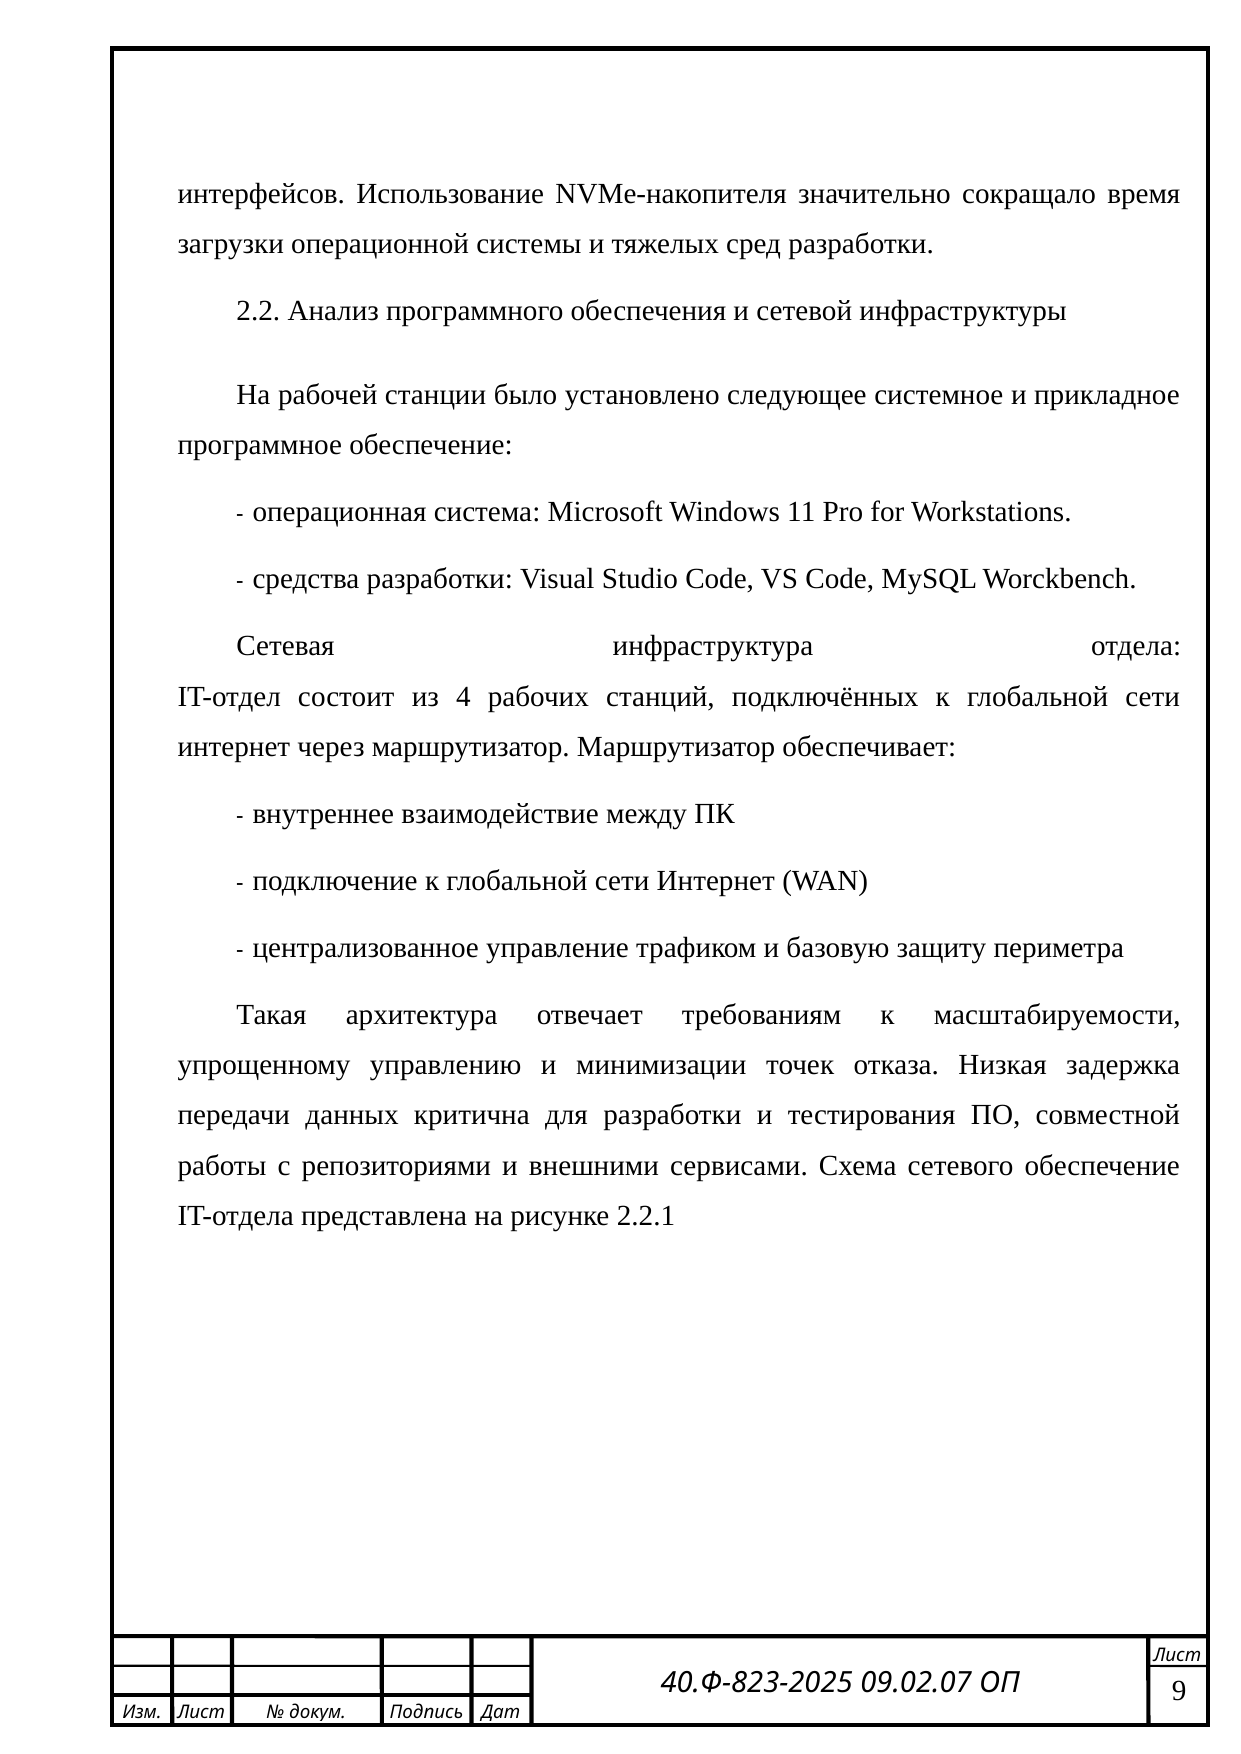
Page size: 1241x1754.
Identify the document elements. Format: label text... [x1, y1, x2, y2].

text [177, 176, 1181, 260]
text 2.2. Анализ программного обеспечения и сетевой инфраструктуры [177, 293, 1181, 327]
list централизованное управление трафиком и базовую защиту периметра [177, 930, 1181, 963]
text На рабочей станции было установлено следующее системное и прикладное программное обеспечение: [177, 377, 1181, 461]
list подключение к глобальной сети Интернет (WAN) [177, 863, 1181, 896]
text Такая архитектура отвечает требованиям к масштабируемости, упрощенному управлению и минимизации точек отказа. Низкая задержка передачи данных критична для разработки и тестирования ПО, совместной работы с репозиториями и внешними сервисами. Схема сетевого обеспечение IT-отдела представлена на рисунке 2.2.1 [177, 997, 1181, 1232]
list операционная система: Microsoft Windows 11 Pro for Workstations. [177, 494, 1181, 528]
list внутреннее взаимодействие между ПК [177, 796, 1181, 829]
text Сетевая инфраструктура отдела: IT-отдел состоит из 4 рабочих станций, подключённых к глобальной сети интернет через маршрутизатор. Маршрутизатор обеспечивает: [177, 628, 1181, 762]
list средства разработки: Visual Studio Code, VS Code, MySQL Worckbench. [177, 561, 1181, 595]
